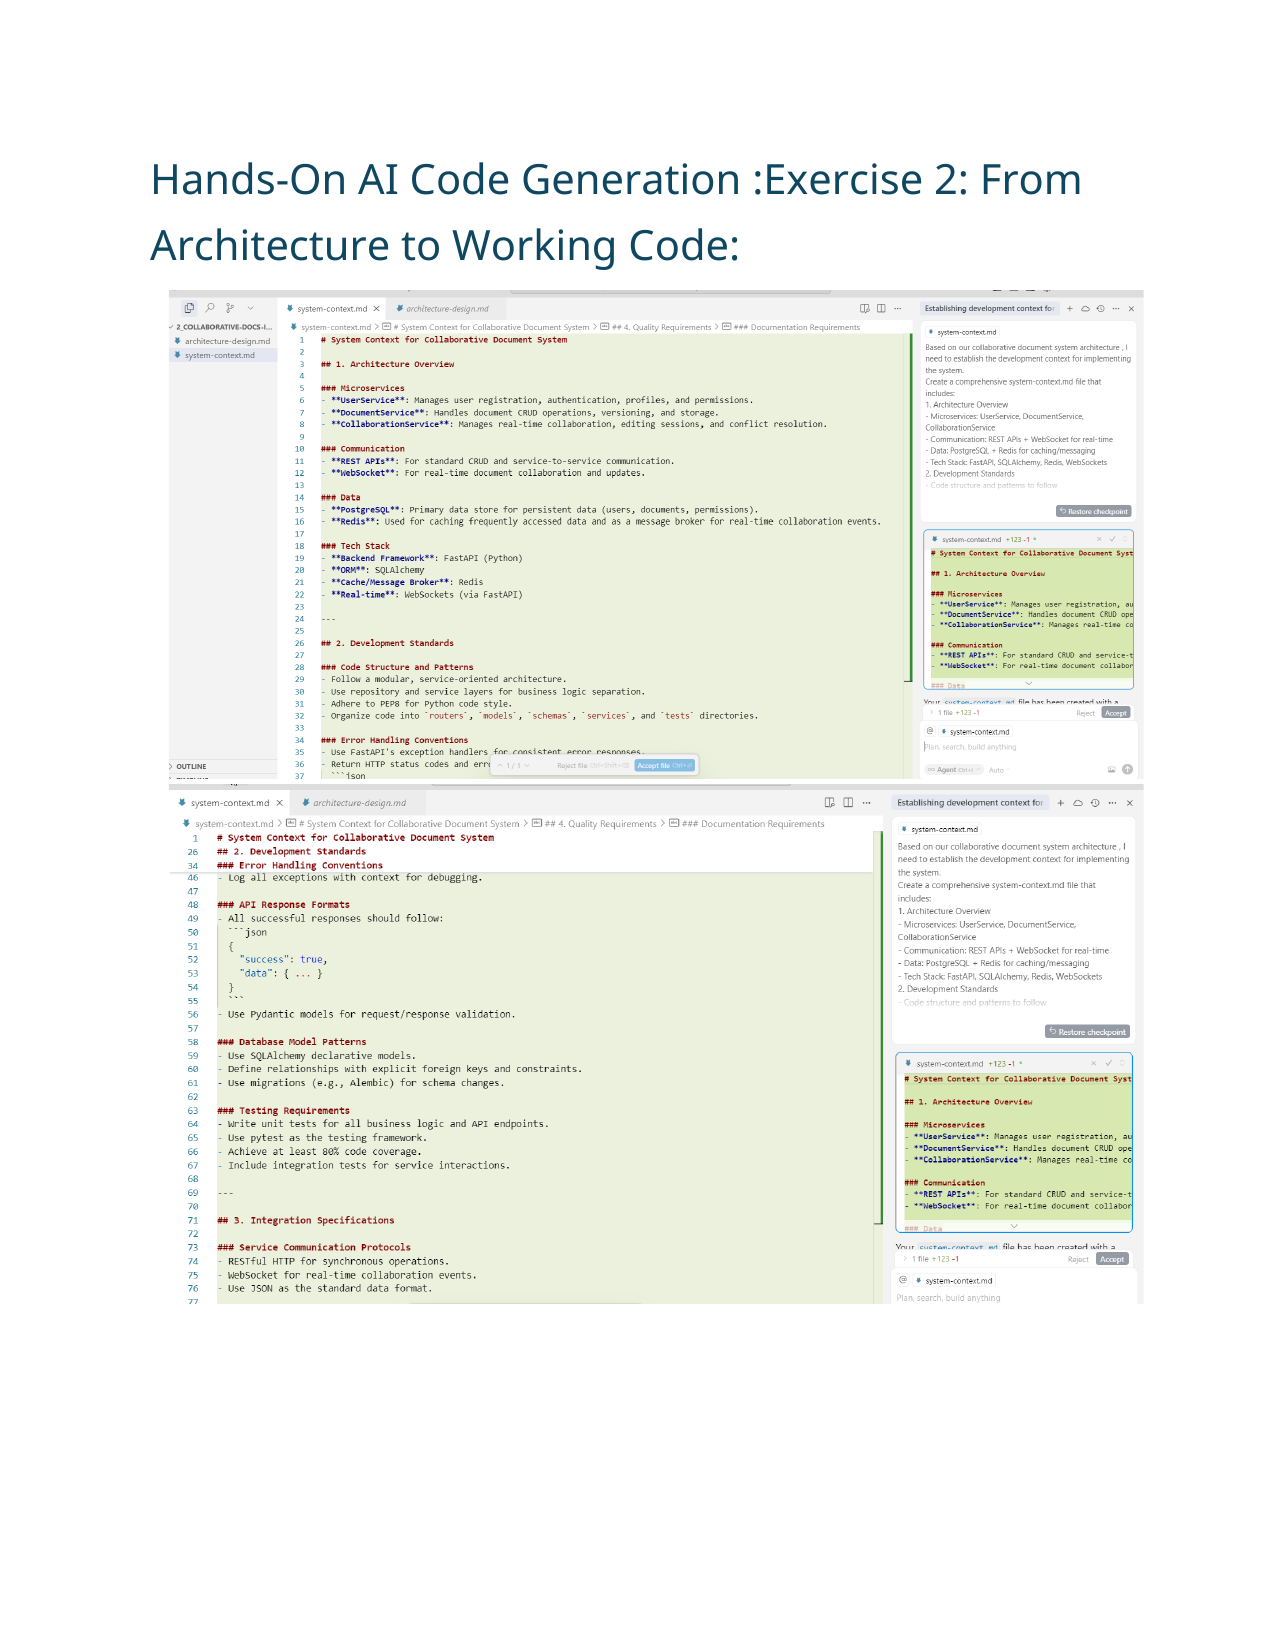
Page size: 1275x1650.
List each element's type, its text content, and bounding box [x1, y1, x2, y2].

subtitle Hands-On AI Code Generation :Exercise 2: From Architecture to Working Code: [150, 150, 1125, 273]
